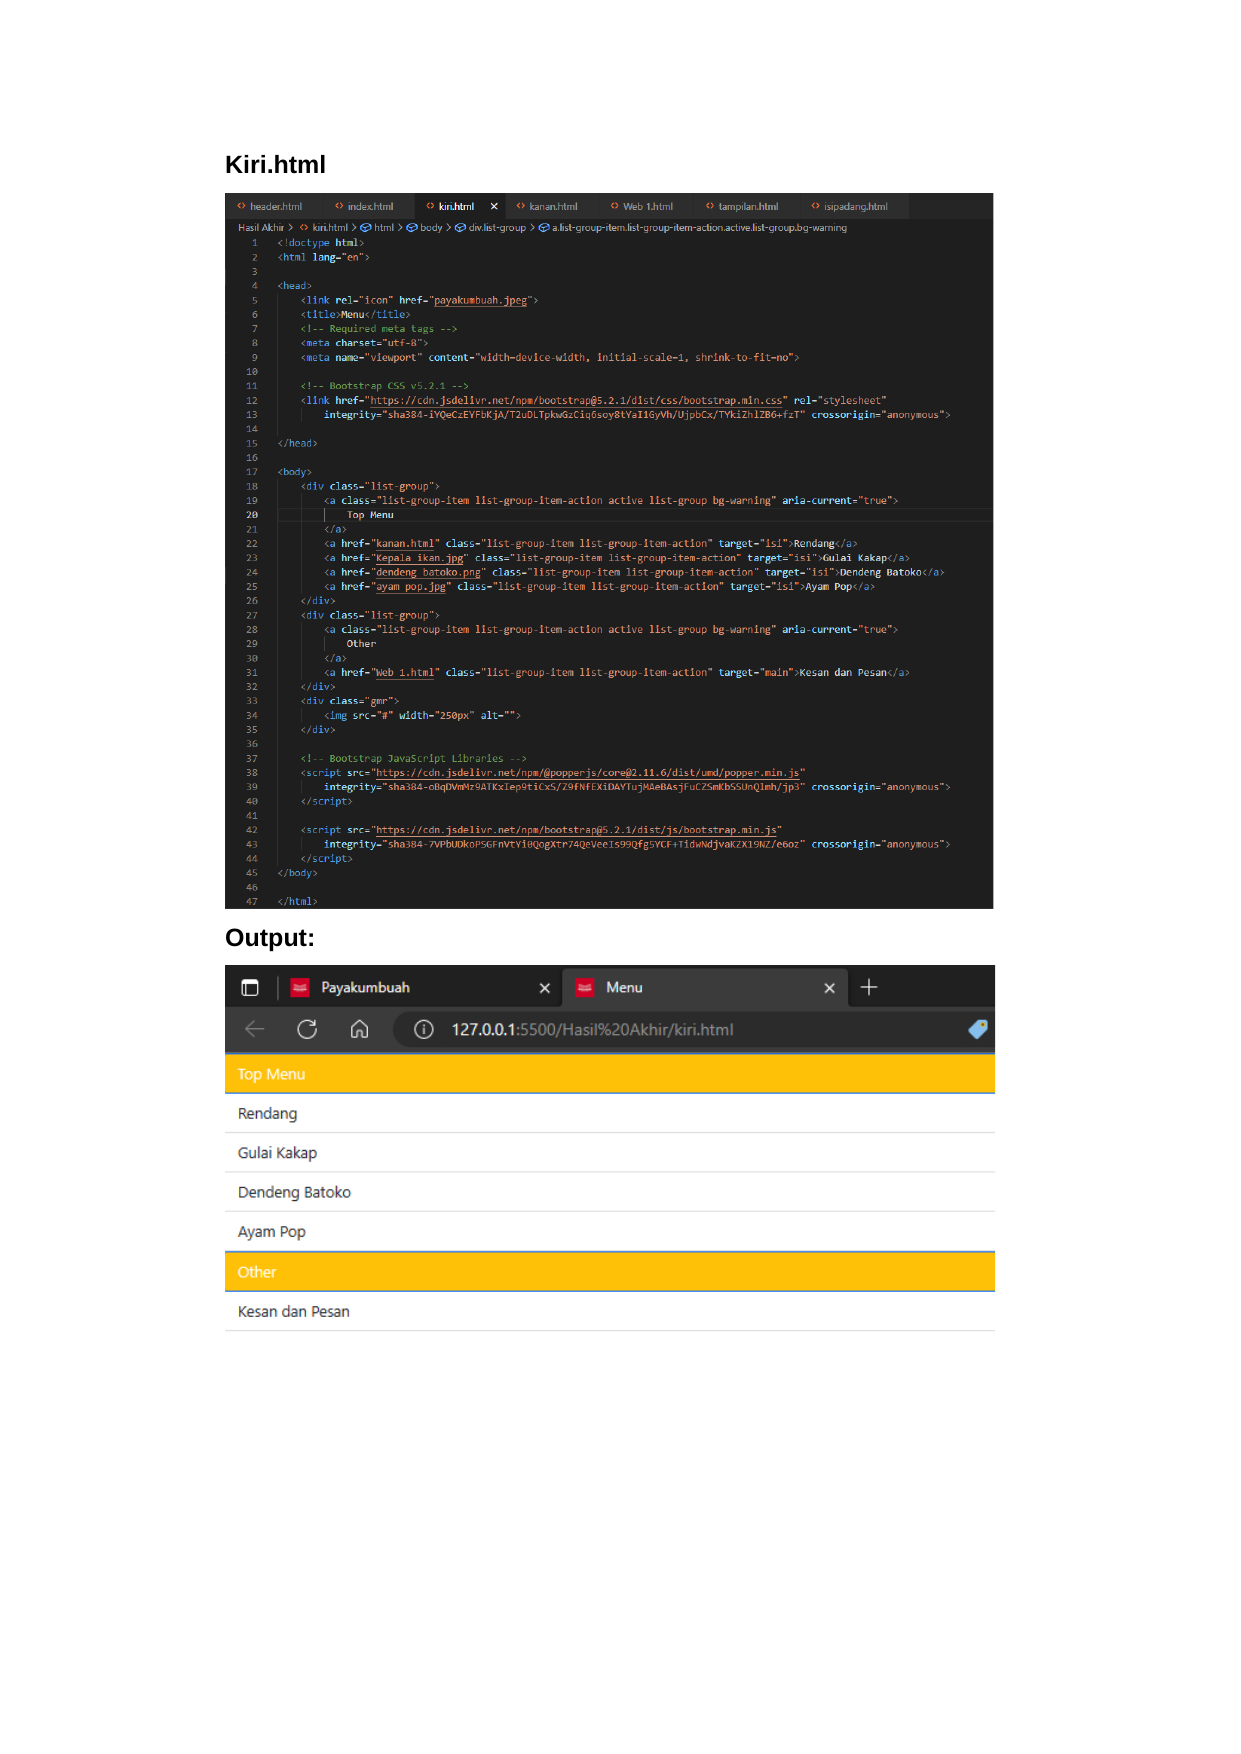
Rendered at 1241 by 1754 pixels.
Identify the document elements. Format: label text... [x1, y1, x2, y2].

list Output: [225, 923, 1090, 951]
picture [225, 965, 996, 1348]
list Kiri.html [225, 150, 1090, 179]
picture [225, 193, 994, 909]
